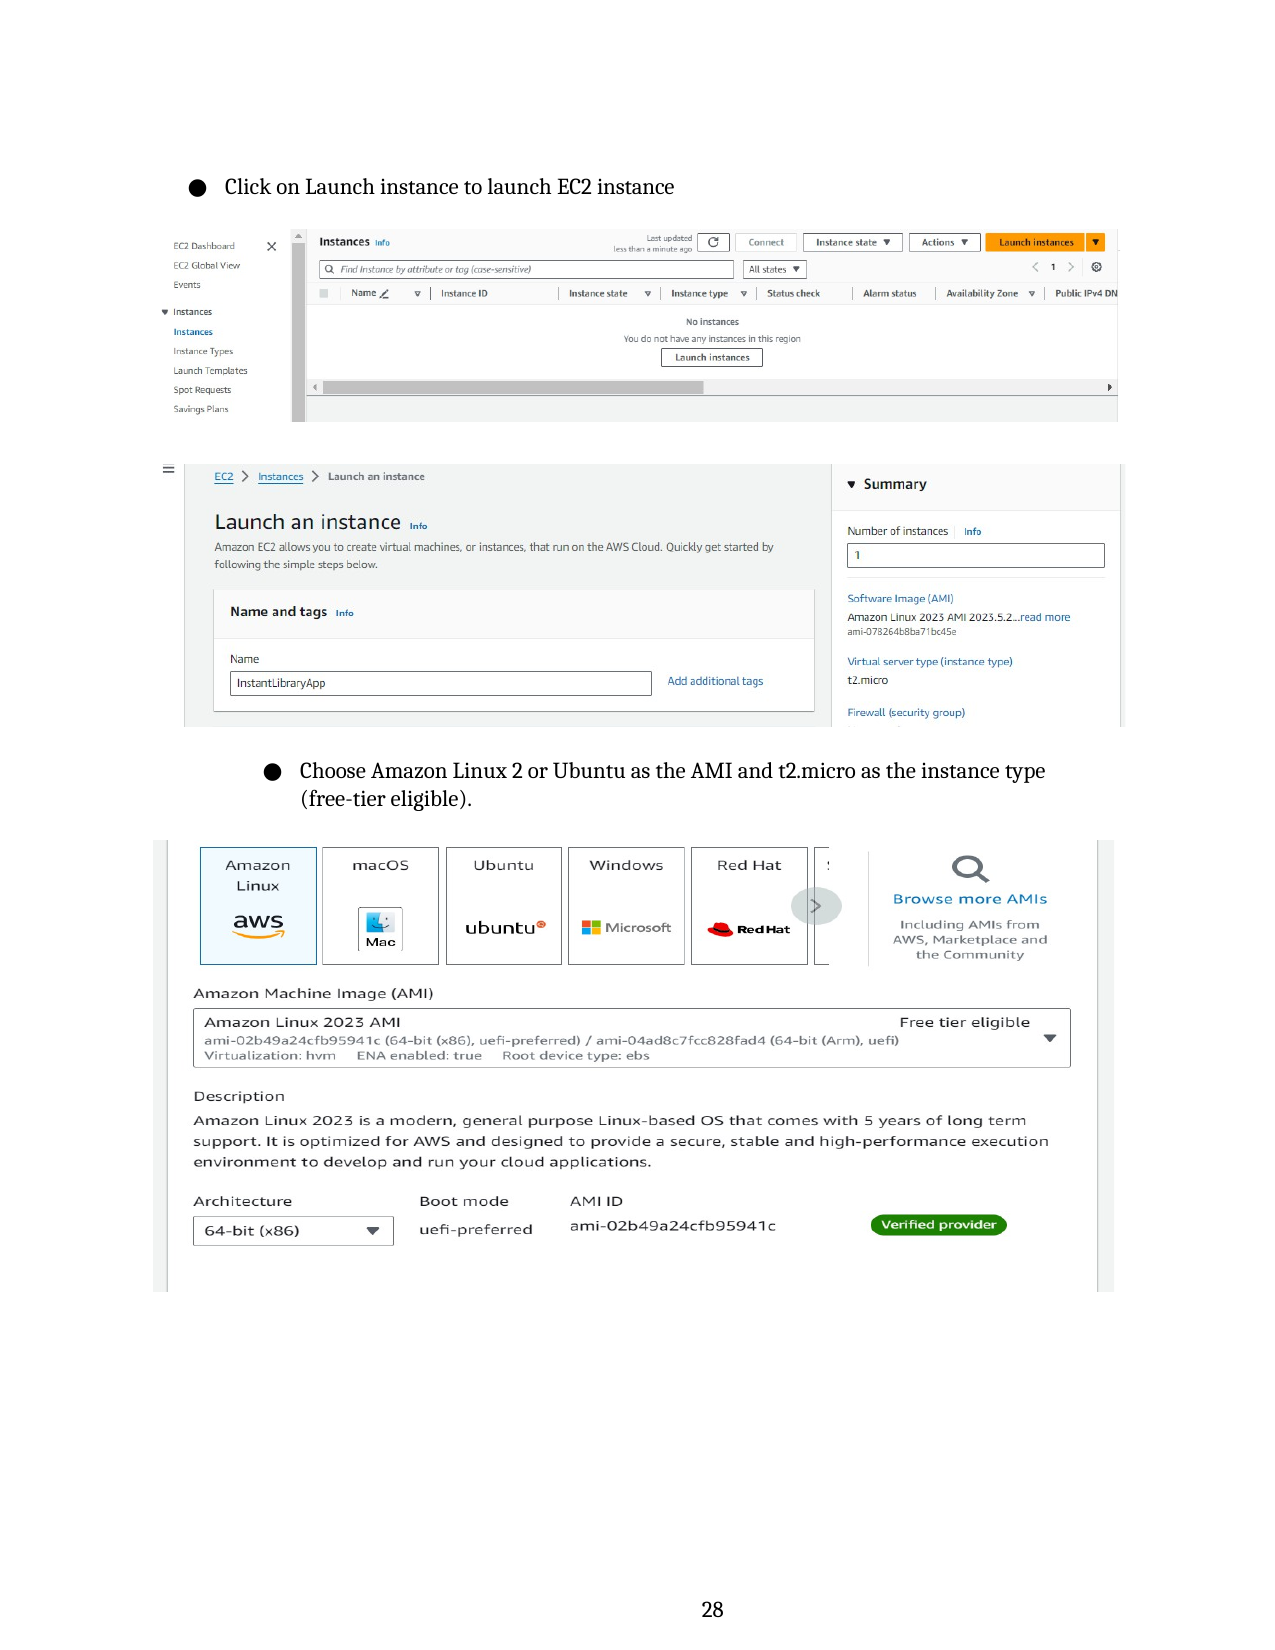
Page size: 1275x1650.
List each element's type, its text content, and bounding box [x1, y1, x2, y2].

picture [153, 840, 1115, 1292]
picture [162, 464, 1126, 727]
list Click on Launch instance to launch EC2 instance [187, 170, 1275, 201]
picture [161, 229, 1121, 422]
list Choose Amazon Linux 2 or Ubuntu as the AMI and t2.micro as the instance type (free-tier eligible). [262, 754, 1073, 812]
